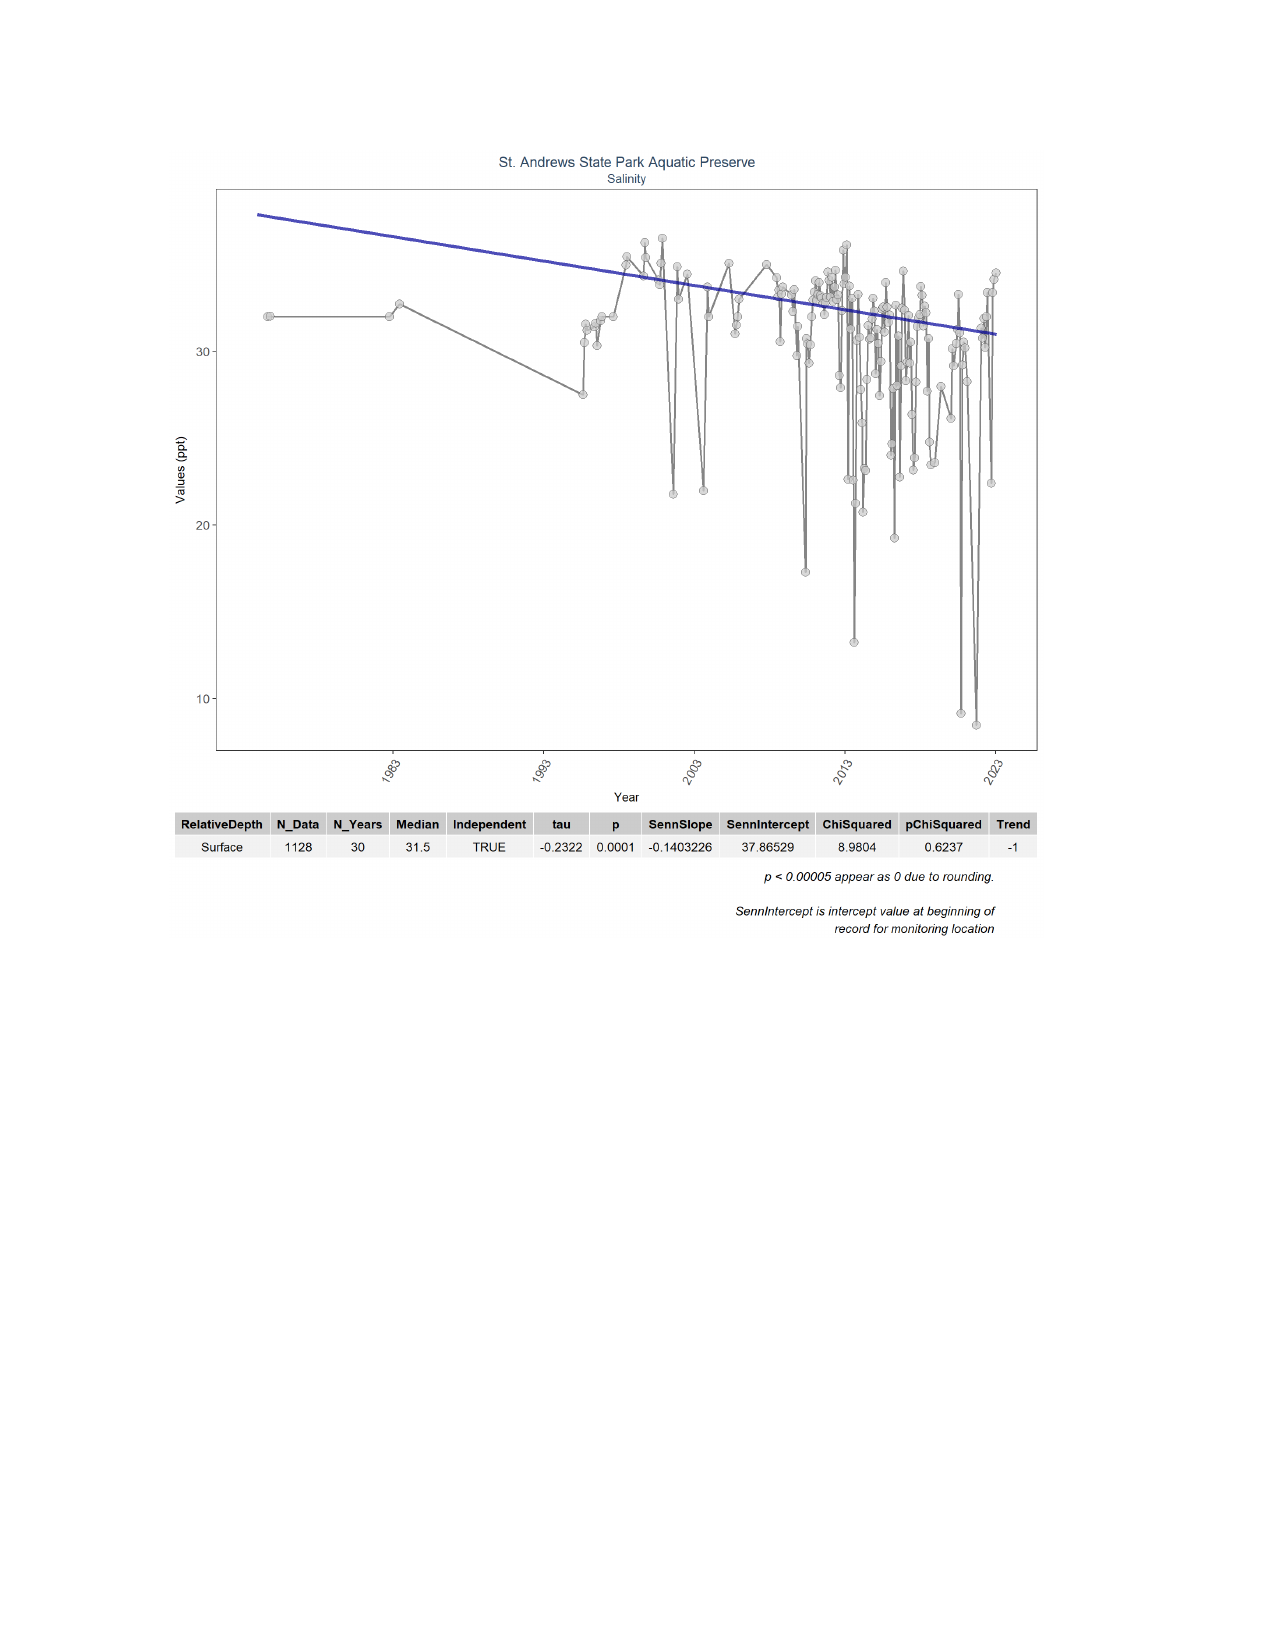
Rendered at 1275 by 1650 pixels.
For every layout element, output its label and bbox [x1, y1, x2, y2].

picture [168, 150, 1044, 938]
